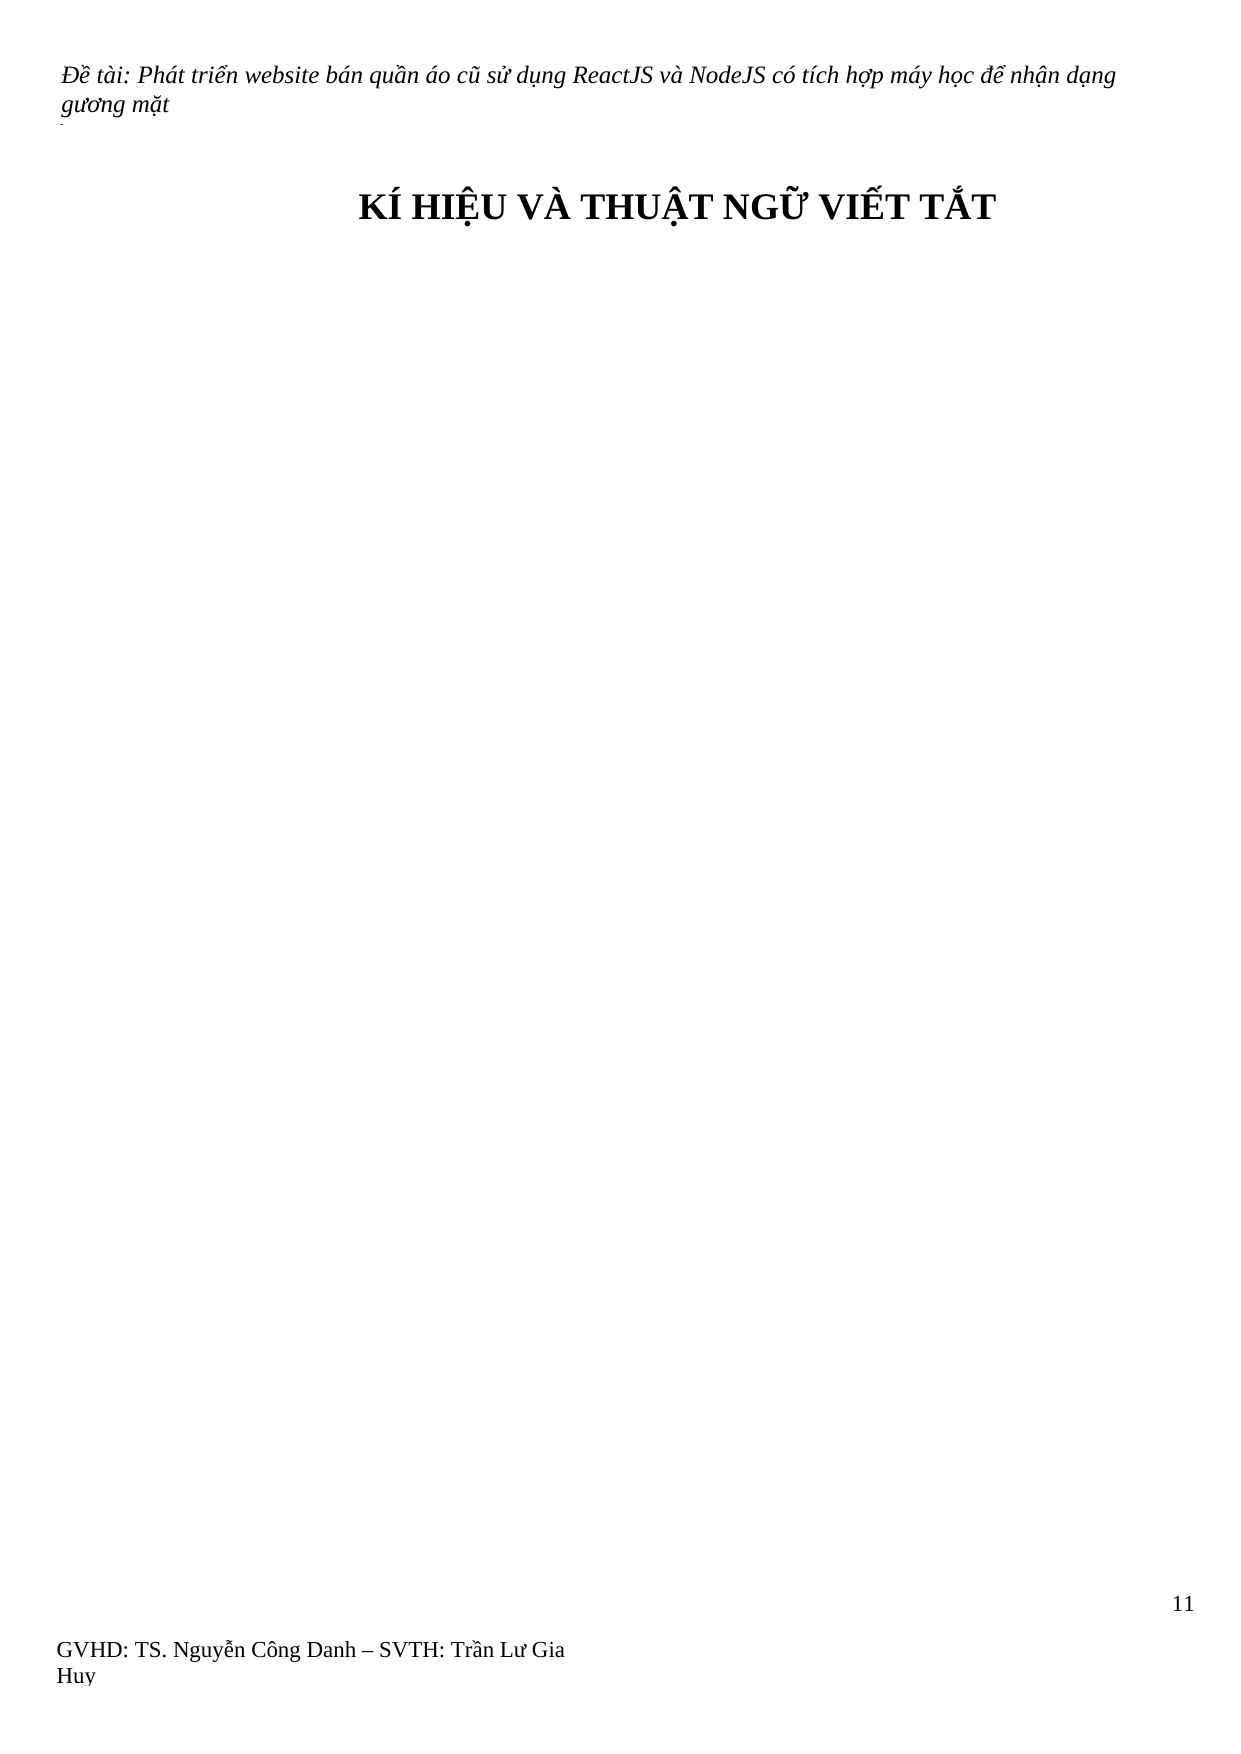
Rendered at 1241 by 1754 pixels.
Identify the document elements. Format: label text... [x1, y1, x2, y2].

text KÍ HIỆU VÀ THUẬT NGỮ VIẾT TẮT [160, 137, 1194, 227]
